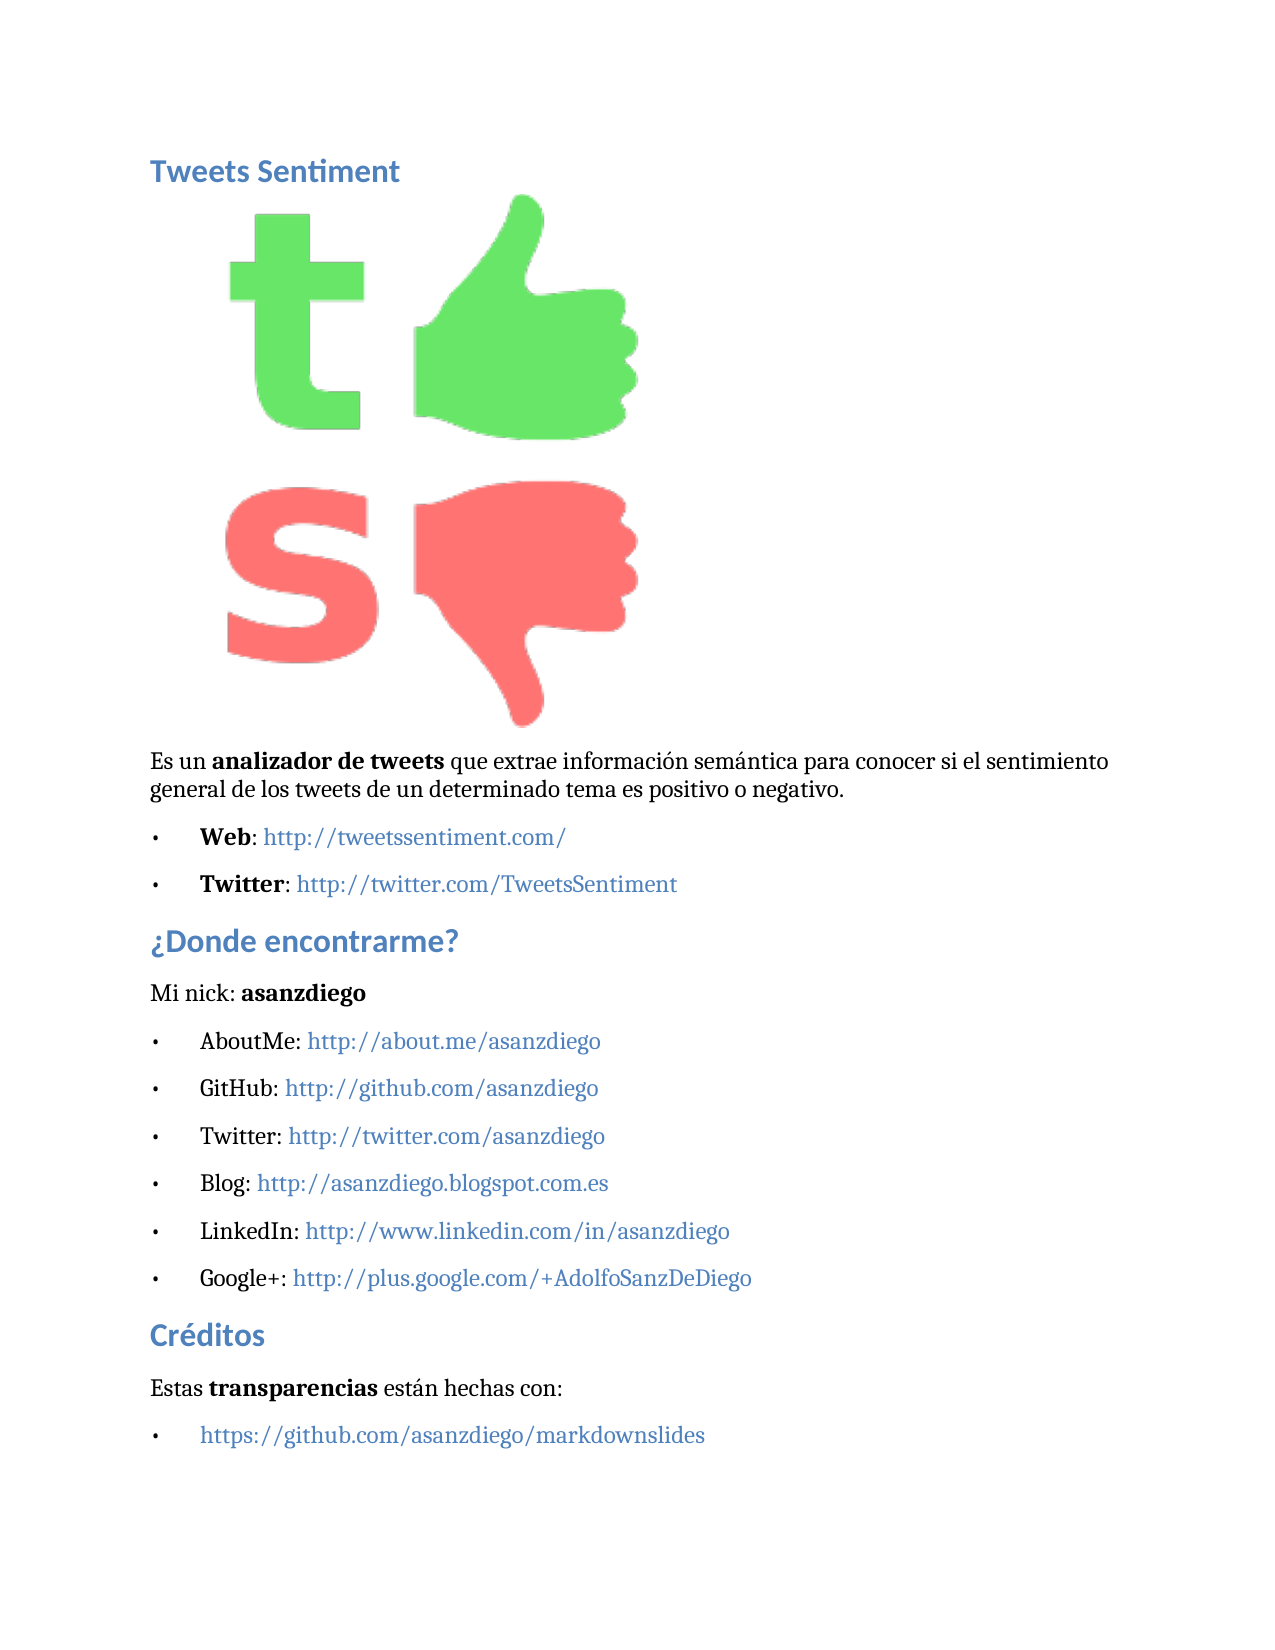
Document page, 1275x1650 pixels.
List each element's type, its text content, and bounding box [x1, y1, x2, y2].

subtitle Tweets Sentiment [150, 150, 1125, 191]
list AboutMe: http://about.me/asanzdiego [150, 1027, 1125, 1056]
subtitle Créditos [150, 1314, 1125, 1355]
list Twitter: http://twitter.com/asanzdiego [150, 1122, 1125, 1151]
list LinkedIn: http://www.linkedin.com/in/asanzdiego [150, 1217, 1125, 1246]
list Blog: http://asanzdiego.blogspot.com.es [150, 1169, 1125, 1198]
list GitHub: http://github.com/asanzdiego [150, 1074, 1125, 1103]
picture [168, 194, 703, 728]
list Google+: http://plus.google.com/+AdolfoSanzDeDiego [150, 1264, 1125, 1293]
subtitle ¿Donde encontrarme? [150, 920, 1125, 961]
list Twitter: http://twitter.com/TweetsSentiment [150, 870, 1125, 899]
text Mi nick: asanzdiego [150, 979, 1125, 1008]
text Estas transparencias están hechas con: [150, 1373, 1125, 1402]
text Es un analizador de tweets que extrae información semántica para conocer si el sentimiento general de los tweets de un determinado tema es positivo o negativo. [150, 747, 1125, 804]
list Web: http://tweetssentiment.com/ [150, 823, 1125, 852]
list https://github.com/asanzdiego/markdownslides [150, 1421, 1125, 1450]
